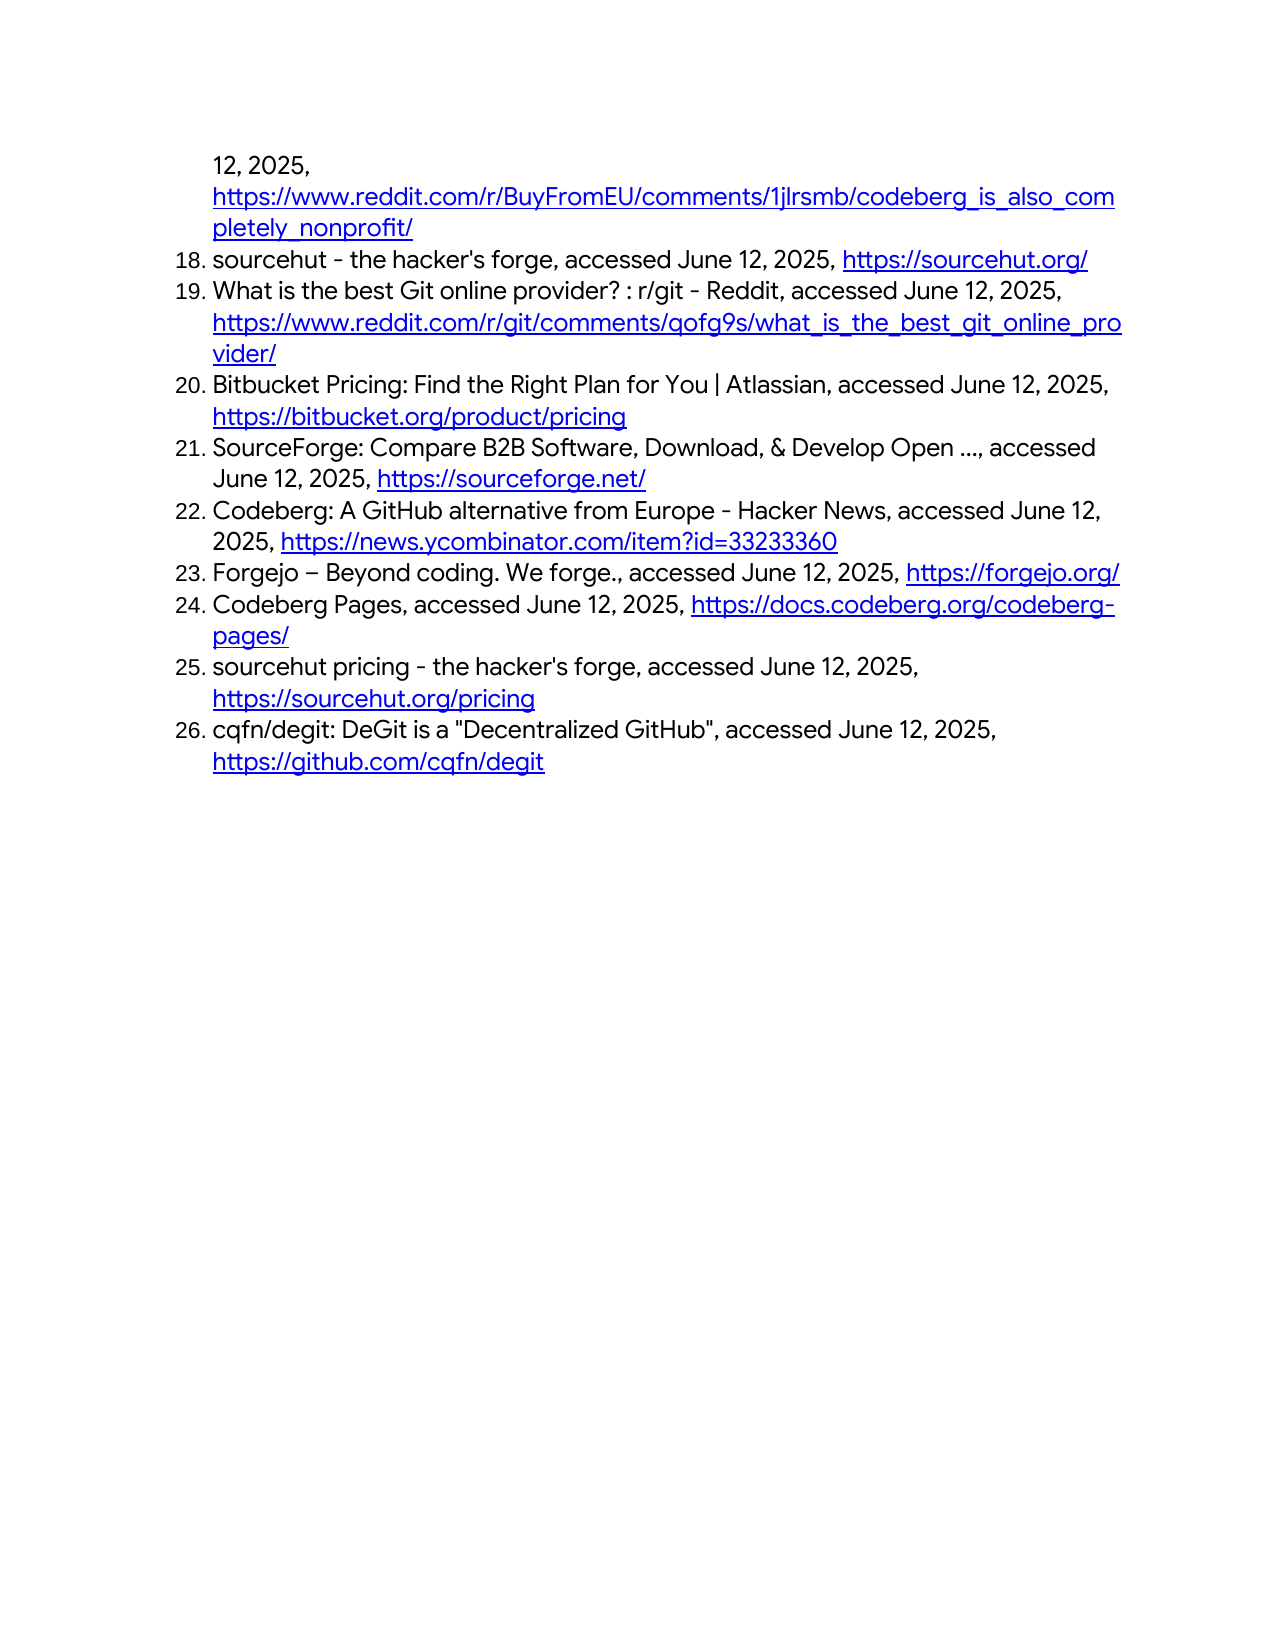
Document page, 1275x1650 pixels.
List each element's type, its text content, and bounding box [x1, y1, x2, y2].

list sourcehut - the hacker's forge, accessed June 12, 2025, https://sourcehut.org/ [175, 244, 1125, 275]
list sourcehut pricing - the hacker's forge, accessed June 12, 2025, https://sourcehut.org/pricing [175, 652, 1125, 714]
list Codeberg: A GitHub alternative from Europe - Hacker News, accessed June 12, 2025, https://news.ycombinator.com/item?id=33233360 [175, 495, 1125, 558]
list Forgejo – Beyond coding. We forge., accessed June 12, 2025, https://forgejo.org/ [175, 558, 1125, 589]
list What is the best Git online provider? : r/git - Reddit, accessed June 12, 2025, https://www.reddit.com/r/git/comments/qofg9s/what_is_the_best_git_online_provider/ [175, 275, 1125, 369]
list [175, 150, 1125, 244]
list Bitbucket Pricing: Find the Right Plan for You | Atlassian, accessed June 12, 2025, https://bitbucket.org/product/pricing [175, 369, 1125, 432]
list SourceForge: Compare B2B Software, Download, & Develop Open ..., accessed June 12, 2025, https://sourceforge.net/ [175, 432, 1125, 495]
list Codeberg Pages, accessed June 12, 2025, https://docs.codeberg.org/codeberg-pages/ [175, 589, 1125, 652]
list cqfn/degit: DeGit is a "Decentralized GitHub", accessed June 12, 2025, https://github.com/cqfn/degit [175, 714, 1125, 777]
